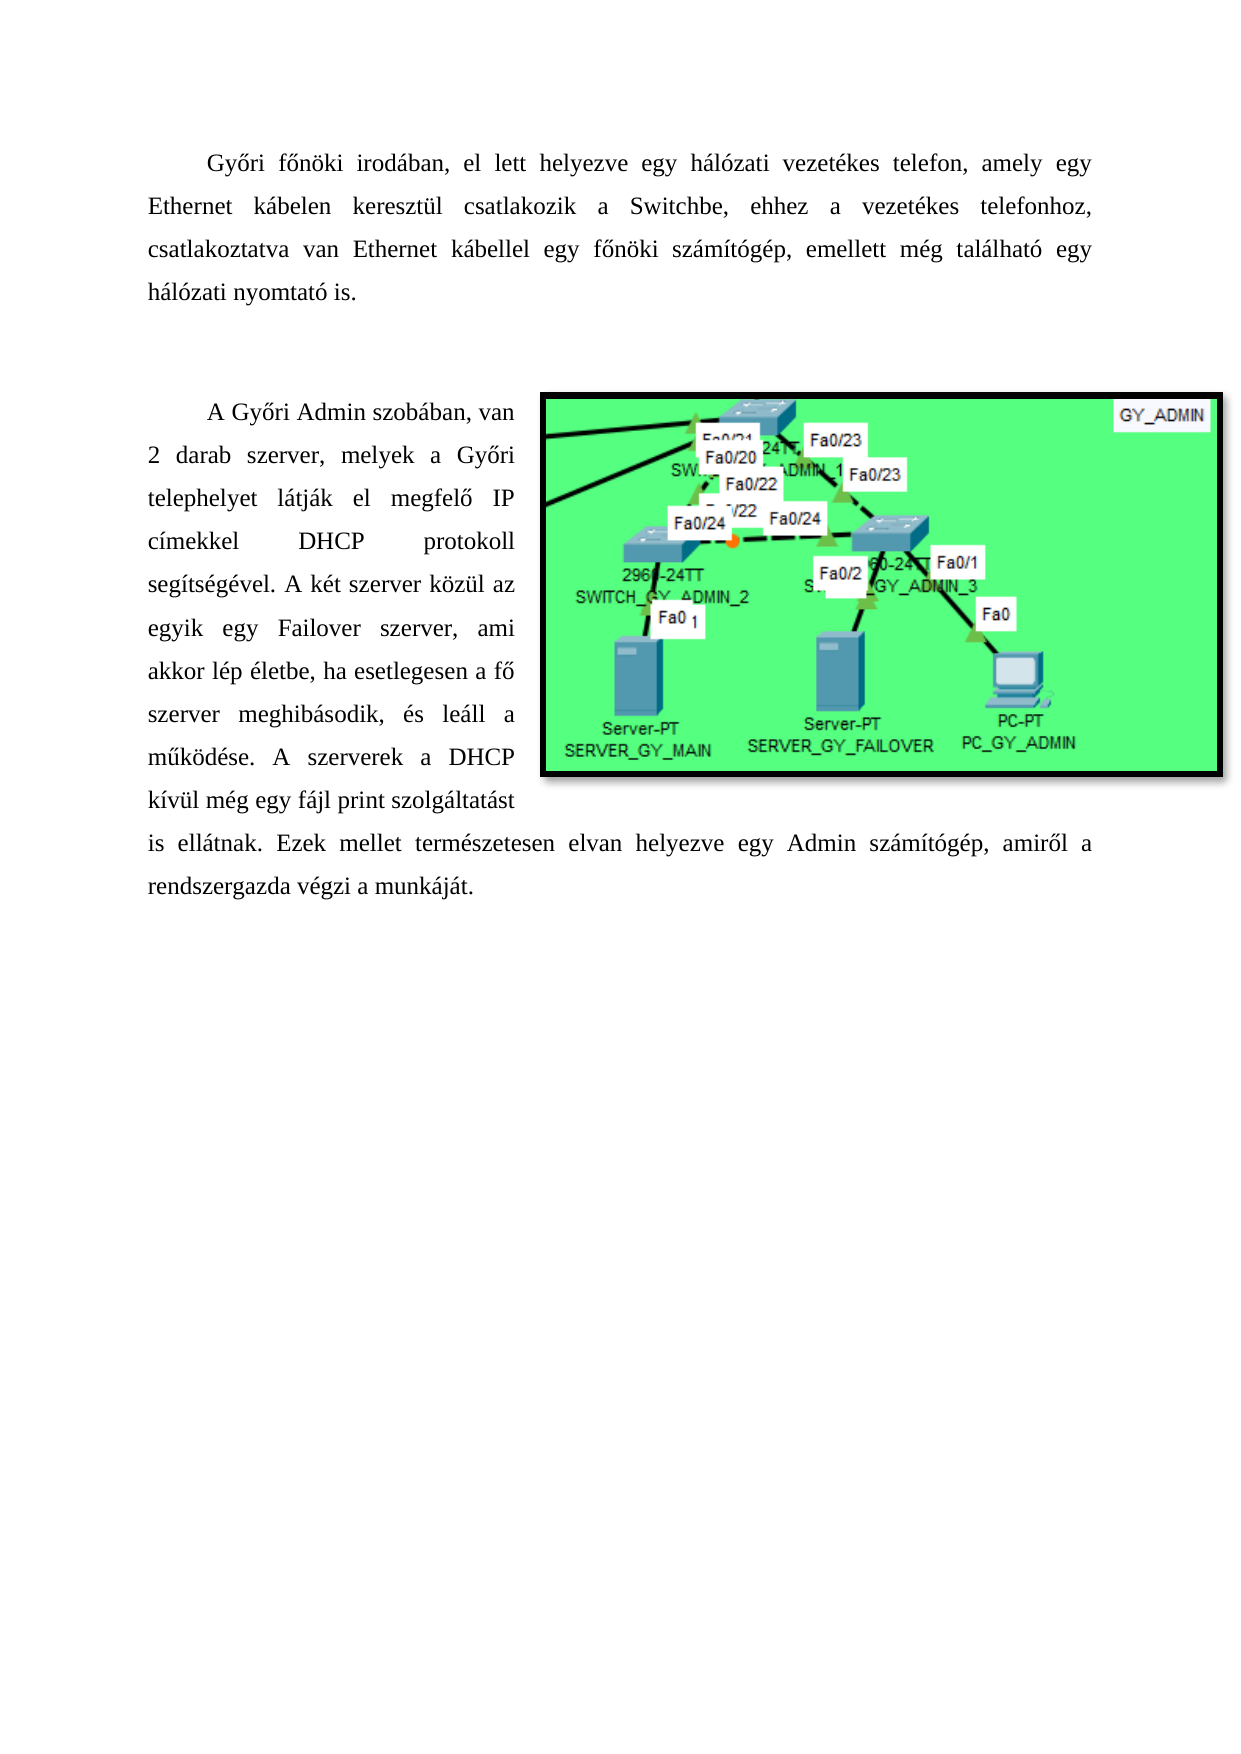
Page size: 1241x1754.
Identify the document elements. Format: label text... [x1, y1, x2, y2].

text Győri főnöki irodában, el lett helyezve egy hálózati vezetékes telefon, amely egy Ethernet kábelen keresztül csatlakozik a Switchbe, ehhez a vezetékes telefonhoz, csatlakoztatva van Ethernet kábellel egy főnöki számítógép, emellett még található egy hálózati nyomtató is. [148, 148, 1093, 306]
picture [546, 399, 1217, 771]
